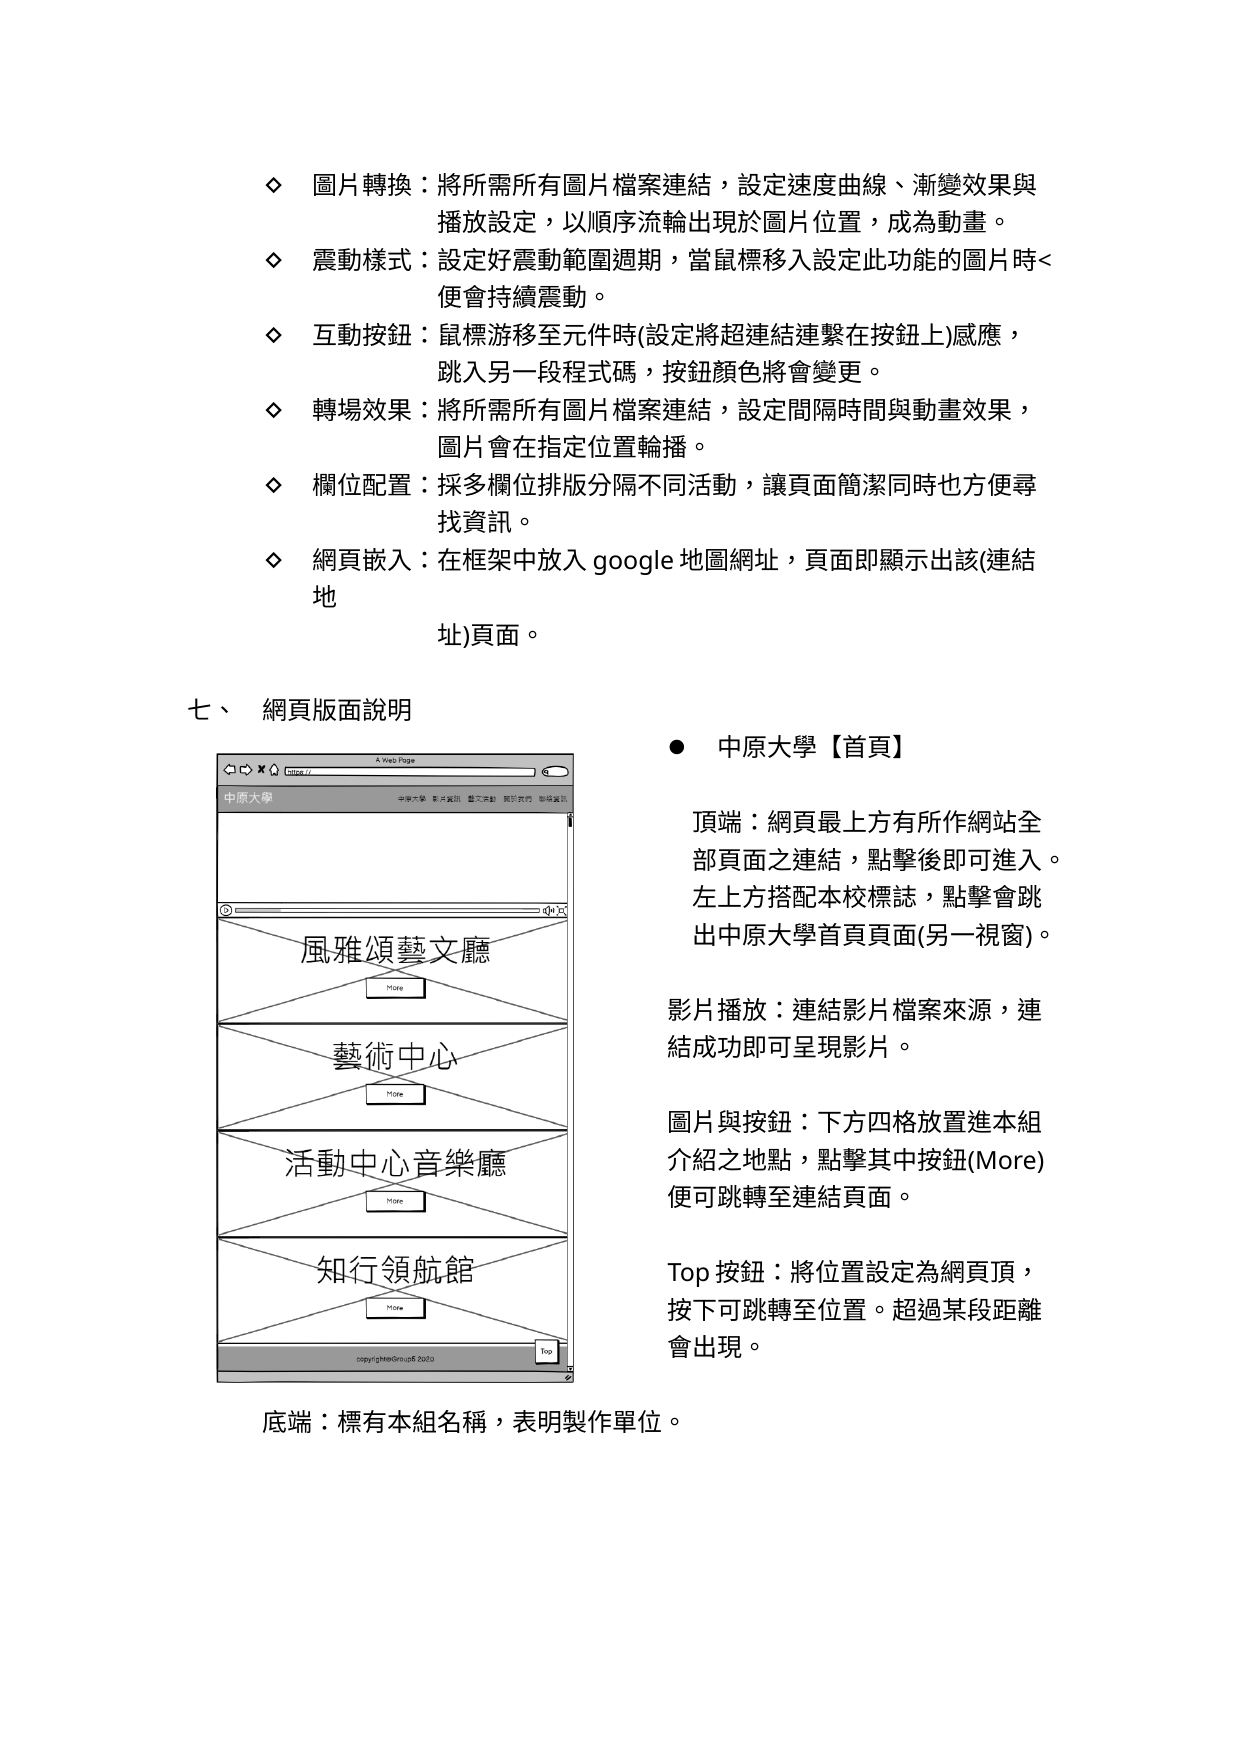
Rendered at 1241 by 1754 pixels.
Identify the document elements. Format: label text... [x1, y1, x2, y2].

text 圖片與按鈕：下方四格放置進本組介紹之地點，點擊其中按鈕(More)便可跳轉至連結頁面。 [574, 1102, 1053, 1214]
list 播放設定，以順序流輪出現於圖片位置，成為動畫。 [412, 202, 1053, 239]
list 址)頁面。 [412, 614, 1053, 652]
list 欄位配置：採多欄位排版分隔不同活動，讓頁面簡潔同時也方便尋 [262, 464, 1053, 502]
text 頂端：網頁最上方有所作網站全部頁面之連結，點擊後即可進入。左上方搭配本校標誌，點擊會跳出中原大學首頁頁面(另一視窗)。 [574, 802, 1053, 952]
list 互動按鈕：鼠標游移至元件時(設定將超連結連繫在按鈕上)感應， [262, 314, 1053, 352]
text 影片播放：連結影片檔案來源，連結成功即可呈現影片。 [574, 989, 1053, 1064]
list 找資訊。 [412, 502, 1053, 539]
list 圖片會在指定位置輪播。 [412, 427, 1053, 464]
list 震動樣式：設定好震動範圍週期，當鼠標移入設定此功能的圖片時< [262, 239, 1053, 277]
list 網頁嵌入：在框架中放入google地圖網址，頁面即顯示出該(連結地 [262, 539, 1053, 614]
list 轉場效果：將所需所有圖片檔案連結，設定間隔時間與動畫效果， [262, 389, 1053, 427]
text Top按鈕：將位置設定為網頁頂，按下可跳轉至位置。超過某段距離會出現。 [574, 1252, 1053, 1364]
text 底端：標有本組名稱，表明製作單位。 [262, 1402, 1053, 1439]
picture [216, 753, 574, 1383]
list 圖片轉換：將所需所有圖片檔案連結，設定速度曲線、漸變效果與 [262, 164, 1053, 202]
list 便會持續震動。 [412, 277, 1053, 314]
list 網頁版面說明 [187, 689, 1053, 727]
list 跳入另一段程式碼，按鈕顏色將會變更。 [387, 352, 1053, 389]
list 中原大學【首頁】 [262, 727, 1053, 764]
